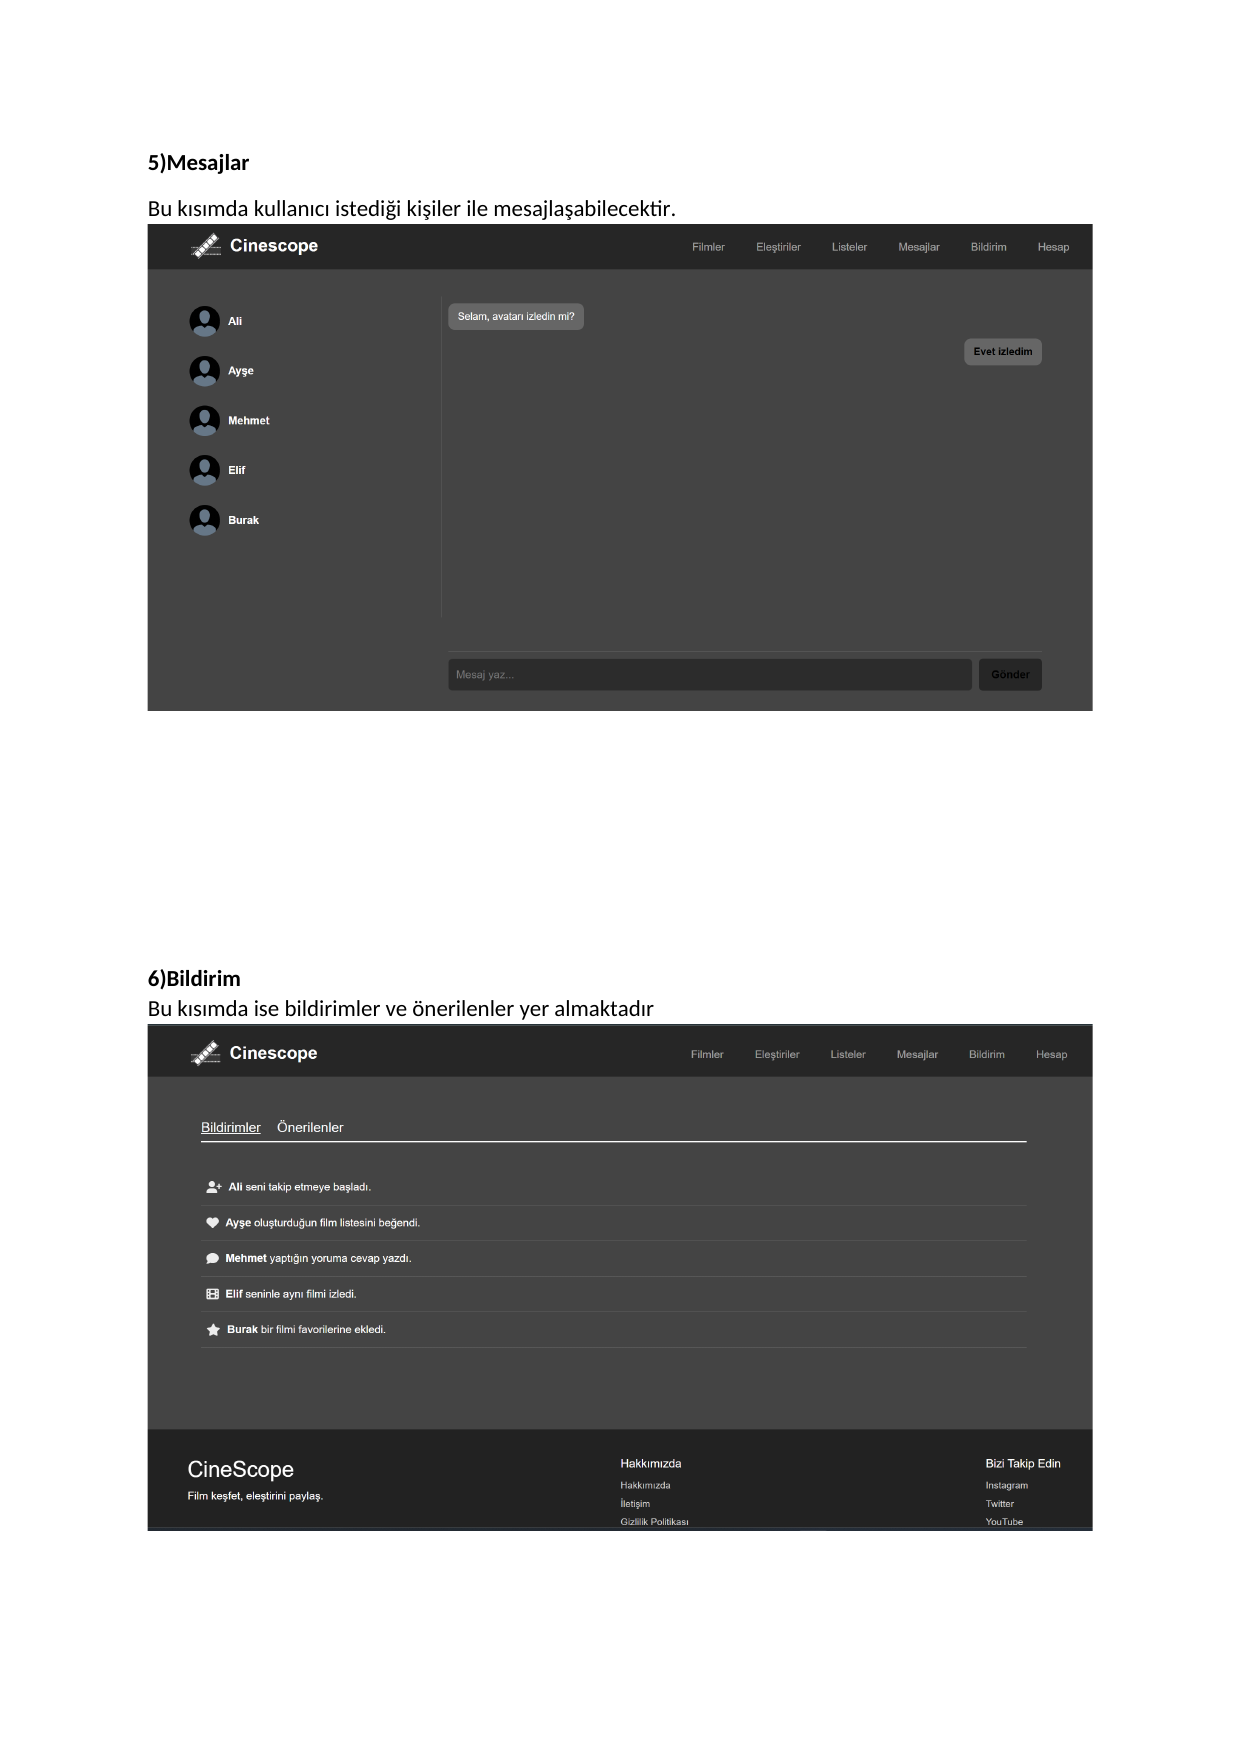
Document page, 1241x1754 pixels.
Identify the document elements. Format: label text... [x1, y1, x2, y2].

picture [147, 224, 1093, 711]
text 5)Mesajlar [148, 148, 1093, 176]
text 6)Bildirim Bu kısımda ise bildirimler ve önerilenler yer almaktadır [148, 964, 1093, 1024]
picture [147, 1024, 1093, 1531]
text Bu kısımda kullanıcı istediği kişiler ile mesajlaşabilecektir. [148, 194, 1093, 224]
